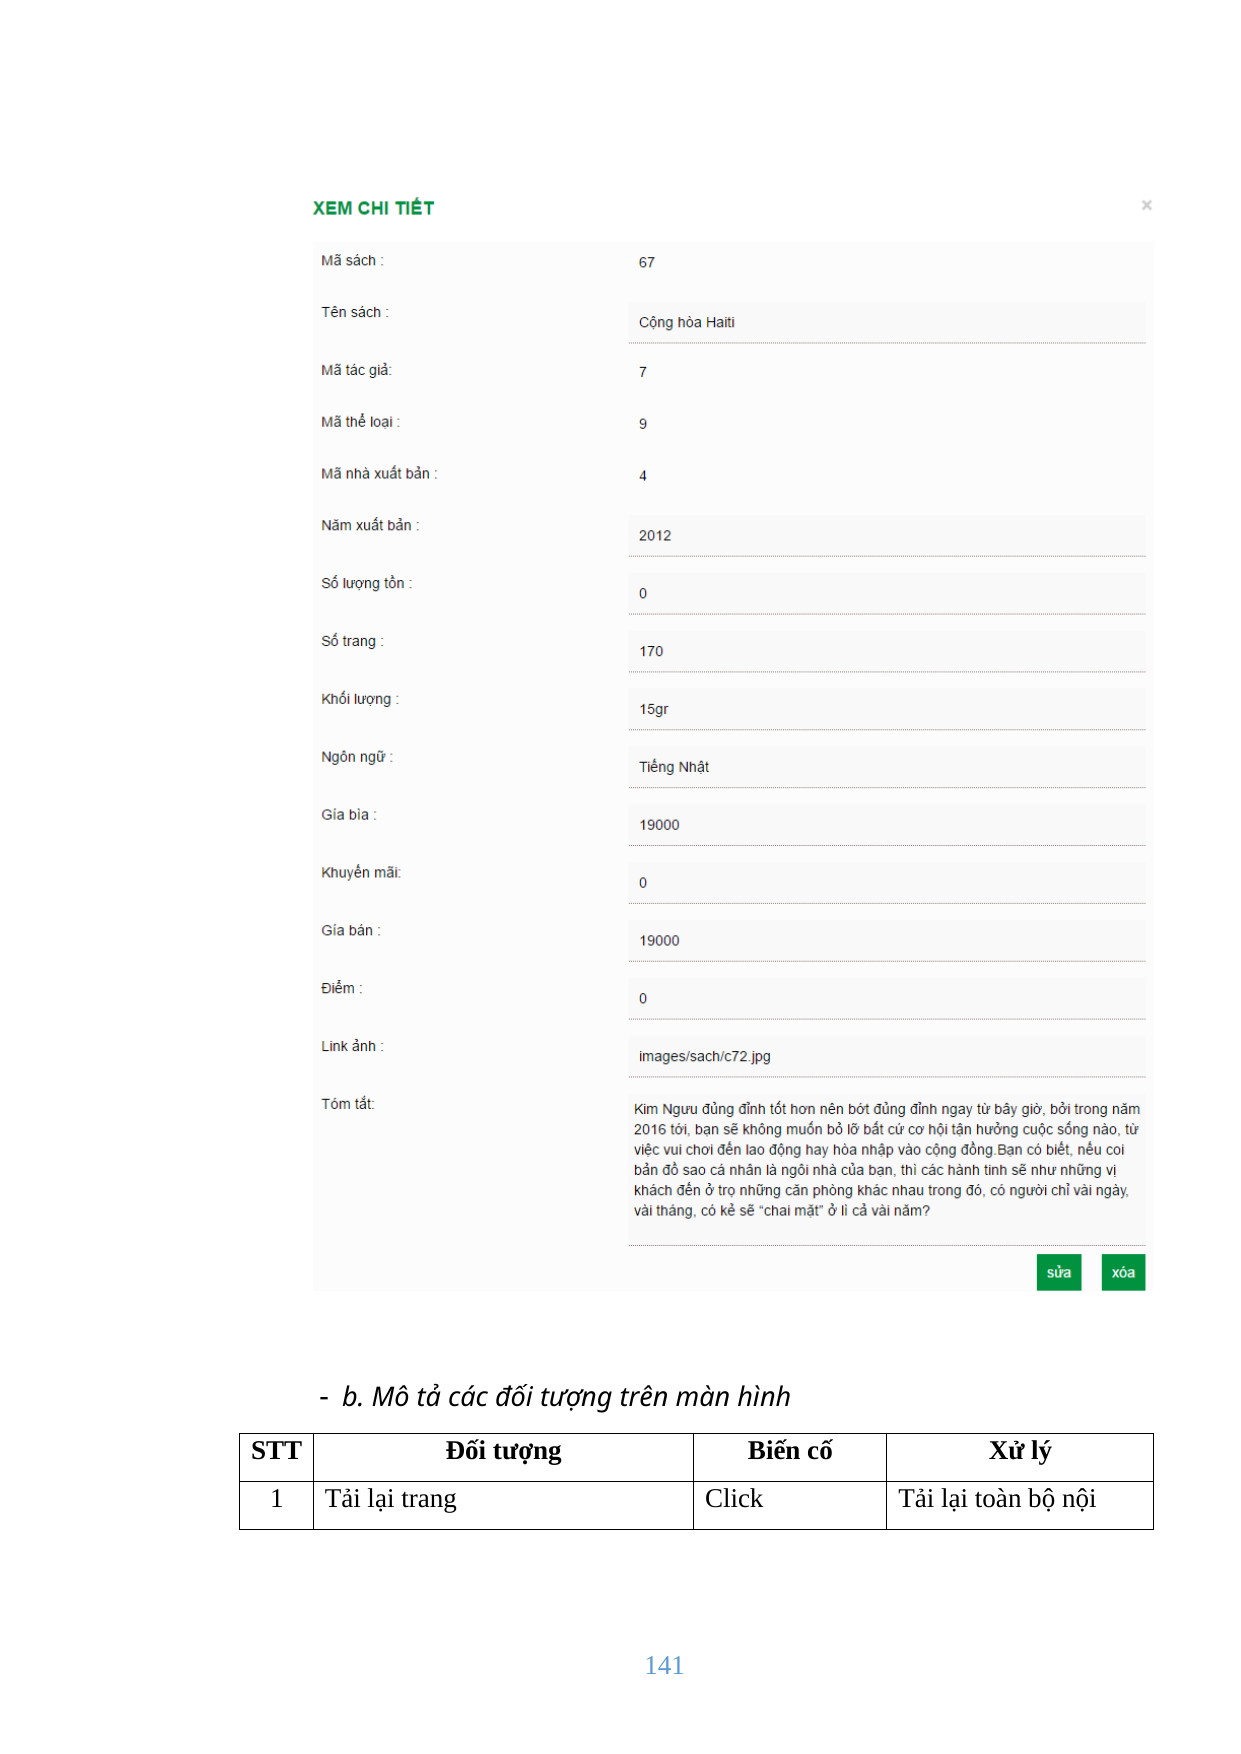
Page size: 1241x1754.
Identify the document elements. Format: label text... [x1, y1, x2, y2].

table_cell Click [694, 1482, 886, 1528]
subtitle b. Mô tả các đối tượng trên màn hình [319, 1378, 1122, 1414]
table_cell 1 [240, 1482, 313, 1528]
table_header STT [240, 1434, 313, 1481]
table_header Biến cố [694, 1434, 886, 1481]
table_header Xử lý [887, 1434, 1153, 1481]
table_header Đối tượng [314, 1434, 693, 1481]
picture [295, 177, 1181, 1312]
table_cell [887, 1482, 1153, 1528]
table_cell Tải lại trang [314, 1482, 693, 1528]
